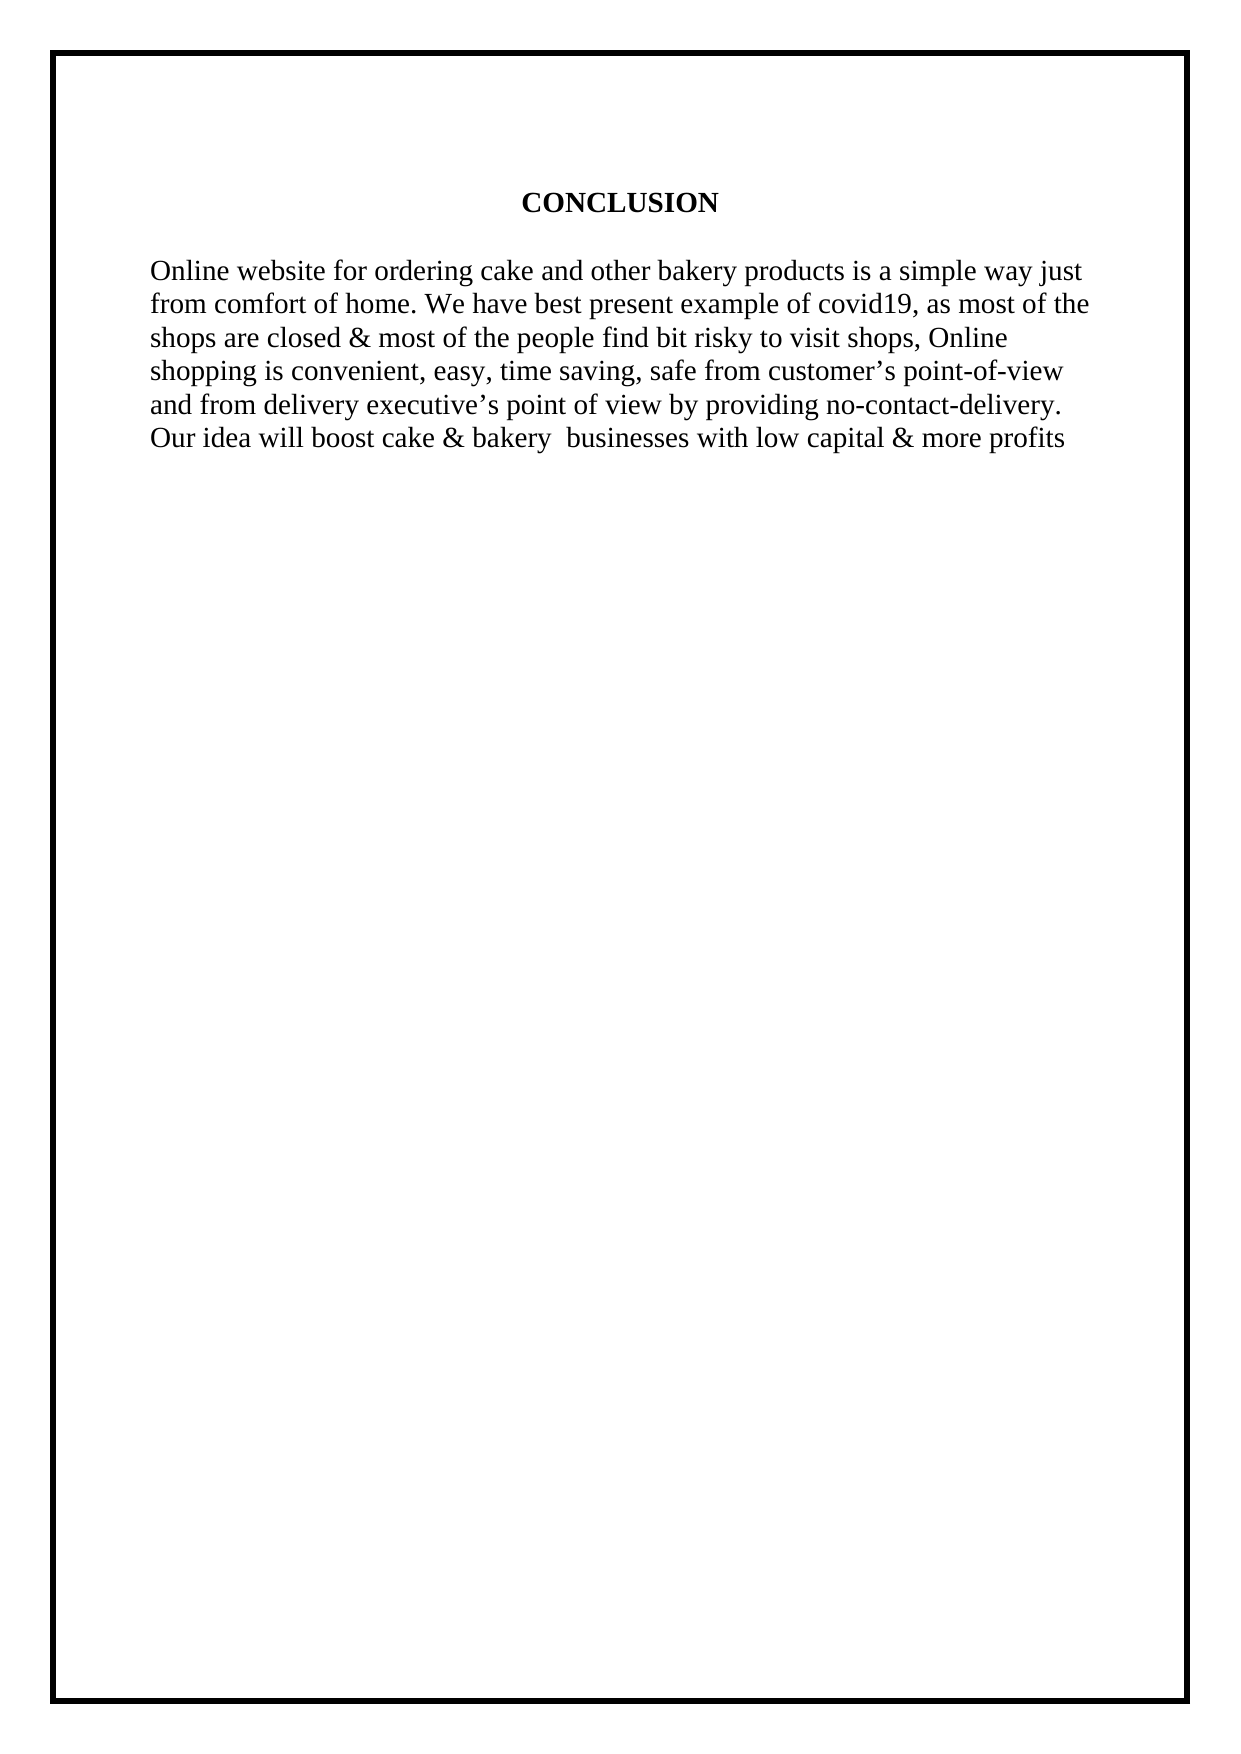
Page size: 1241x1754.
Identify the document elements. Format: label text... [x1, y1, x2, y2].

text CONCLUSION [150, 186, 1090, 219]
text Online website for ordering cake and other bakery products is a simple way just from comfort of home. We have best present example of covid19, as most of the shops are closed & most of the people find bit risky to visit shops, Online shopping is convenient, easy, time saving, safe from customer’s point-of-view and from delivery executive’s point of view by providing no-contact-delivery. Our idea will boost cake & bakery businesses with low capital & more profits [150, 253, 1090, 454]
